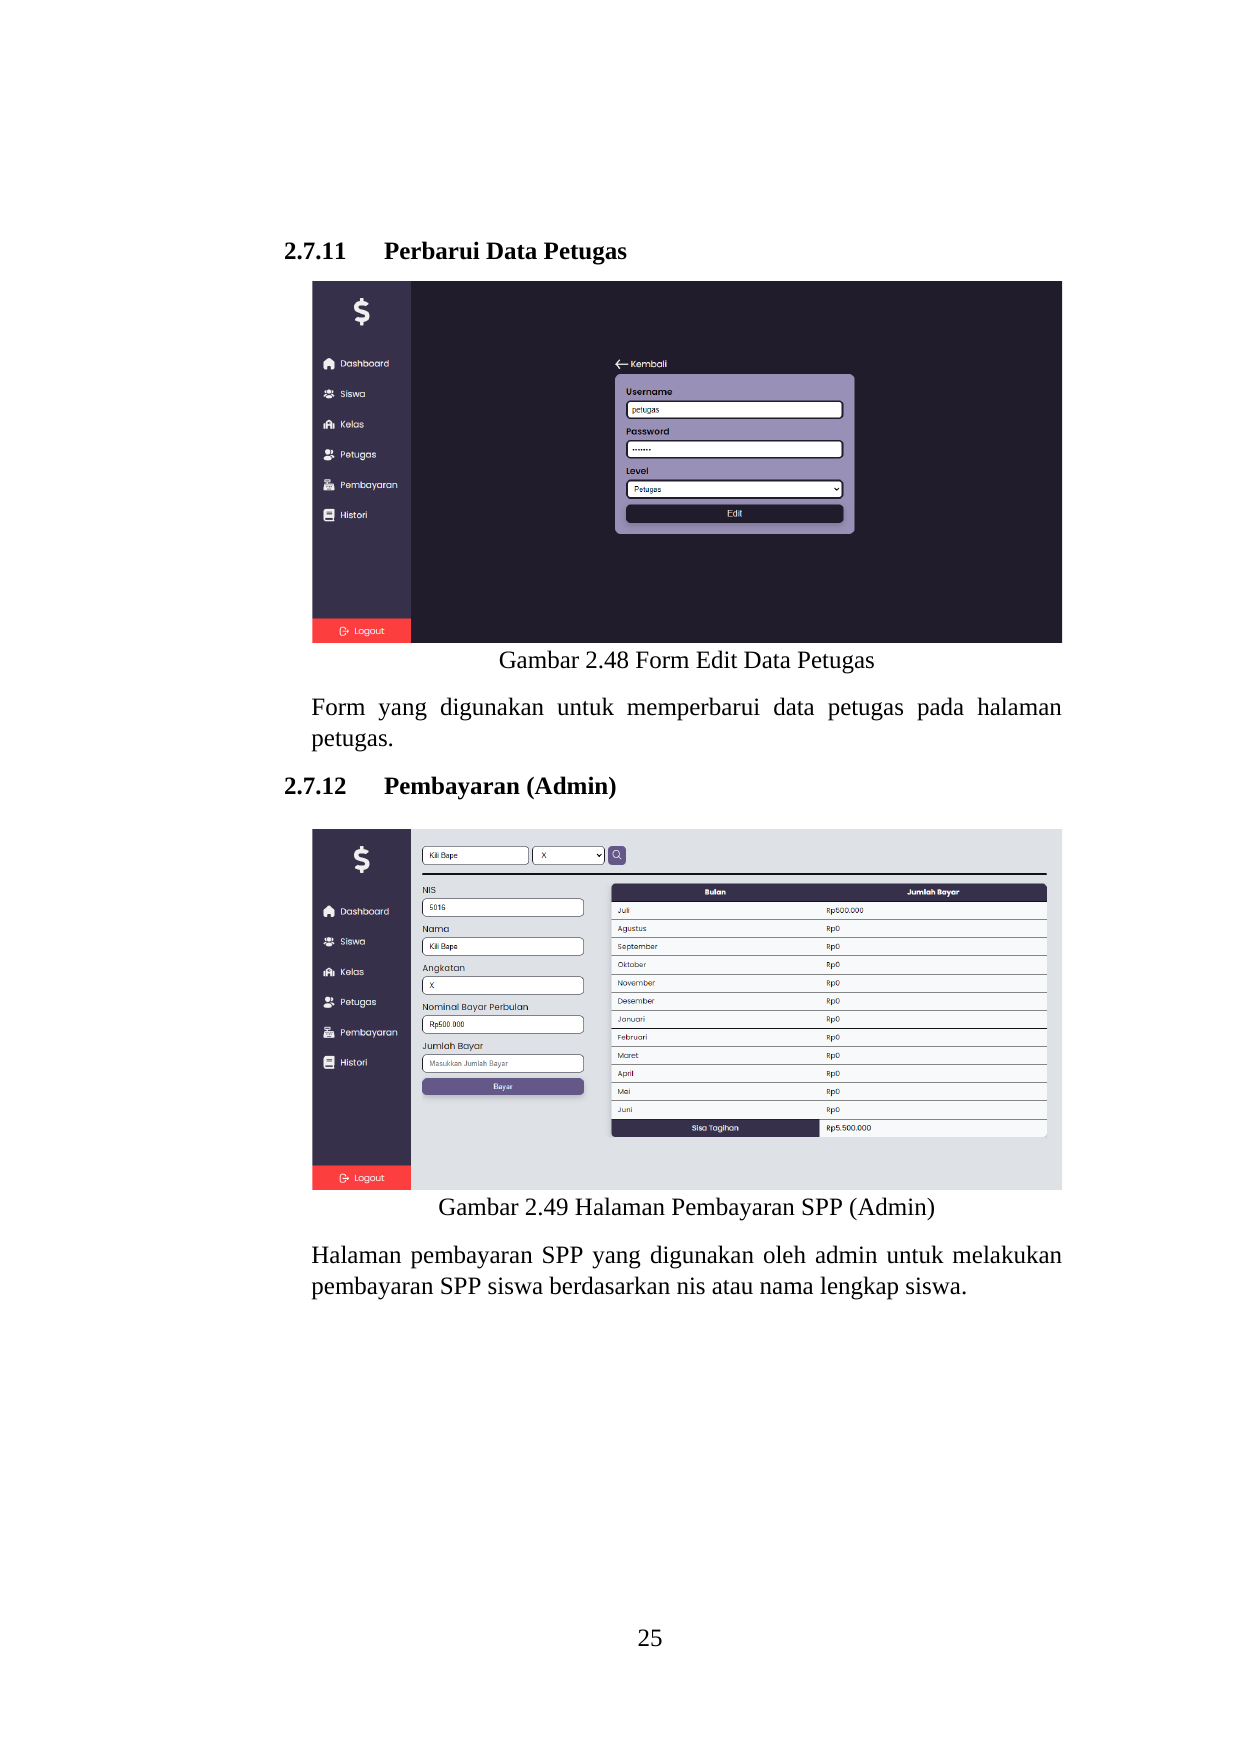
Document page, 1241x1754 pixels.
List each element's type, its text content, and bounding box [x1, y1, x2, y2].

text Halaman pembayaran SPP yang digunakan oleh admin untuk melakukan pembayaran SPP siswa berdasarkan nis atau nama lengkap siswa. [311, 1240, 1063, 1300]
text Form yang digunakan untuk memperbarui data petugas pada halaman petugas. [311, 692, 1063, 752]
subtitle Perbarui Data Petugas [346, 236, 1063, 265]
text Gambar 2.49 Halaman Pembayaran SPP (Admin) [310, 1192, 1063, 1221]
subtitle Pembayaran (Admin) [346, 771, 1063, 800]
picture [312, 281, 1063, 643]
text Gambar 2.48 Form Edit Data Petugas [310, 645, 1063, 673]
picture [312, 829, 1063, 1190]
